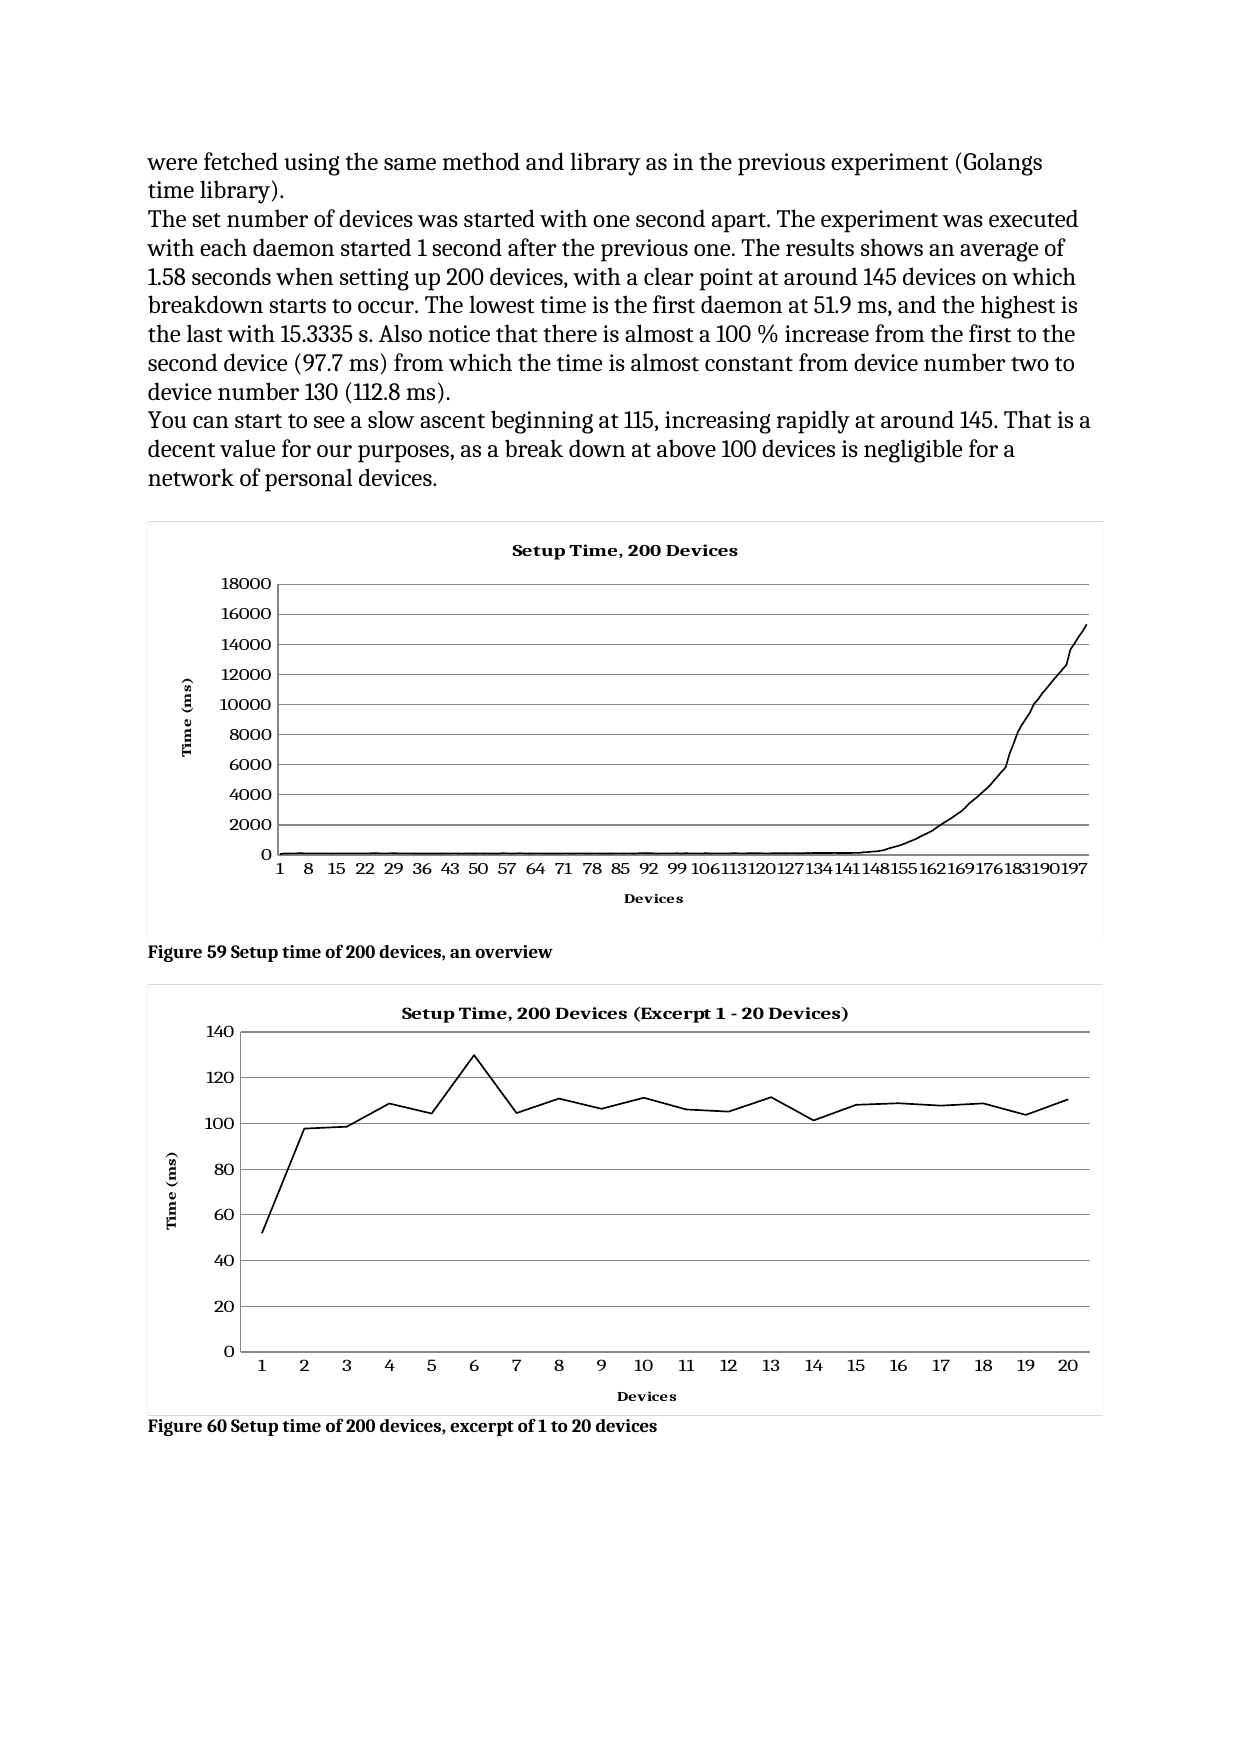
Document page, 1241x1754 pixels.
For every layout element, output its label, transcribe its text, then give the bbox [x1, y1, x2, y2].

text You can start to see a slow ascent beginning at 115, increasing rapidly at around 145. That is a decent value for our purposes, as a break down at above 100 devices is negligible for a network of personal devices. [148, 406, 1092, 493]
text Figure 70 Setup time of 200 devices, excerpt of 1 to 20 devices [148, 1416, 1092, 1437]
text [148, 148, 1092, 205]
text Figure 69 Setup time of 200 devices, an overview [148, 942, 1092, 964]
text The set number of devices was started with one second apart. The experiment was executed with each daemon started 1 second after the previous one. The results shows an average of 1.58 seconds when setting up 200 devices, with a clear point at around 145 devices on which breakdown starts to occur. The lowest time is the first daemon at 51.9 ms, and the highest is the last with 15.3335 s. Also notice that there is almost a 100 % increase from the first to the second device (97.7 ms) from which the time is almost constant from device number two to device number 130 (112.8 ms). [148, 205, 1092, 406]
